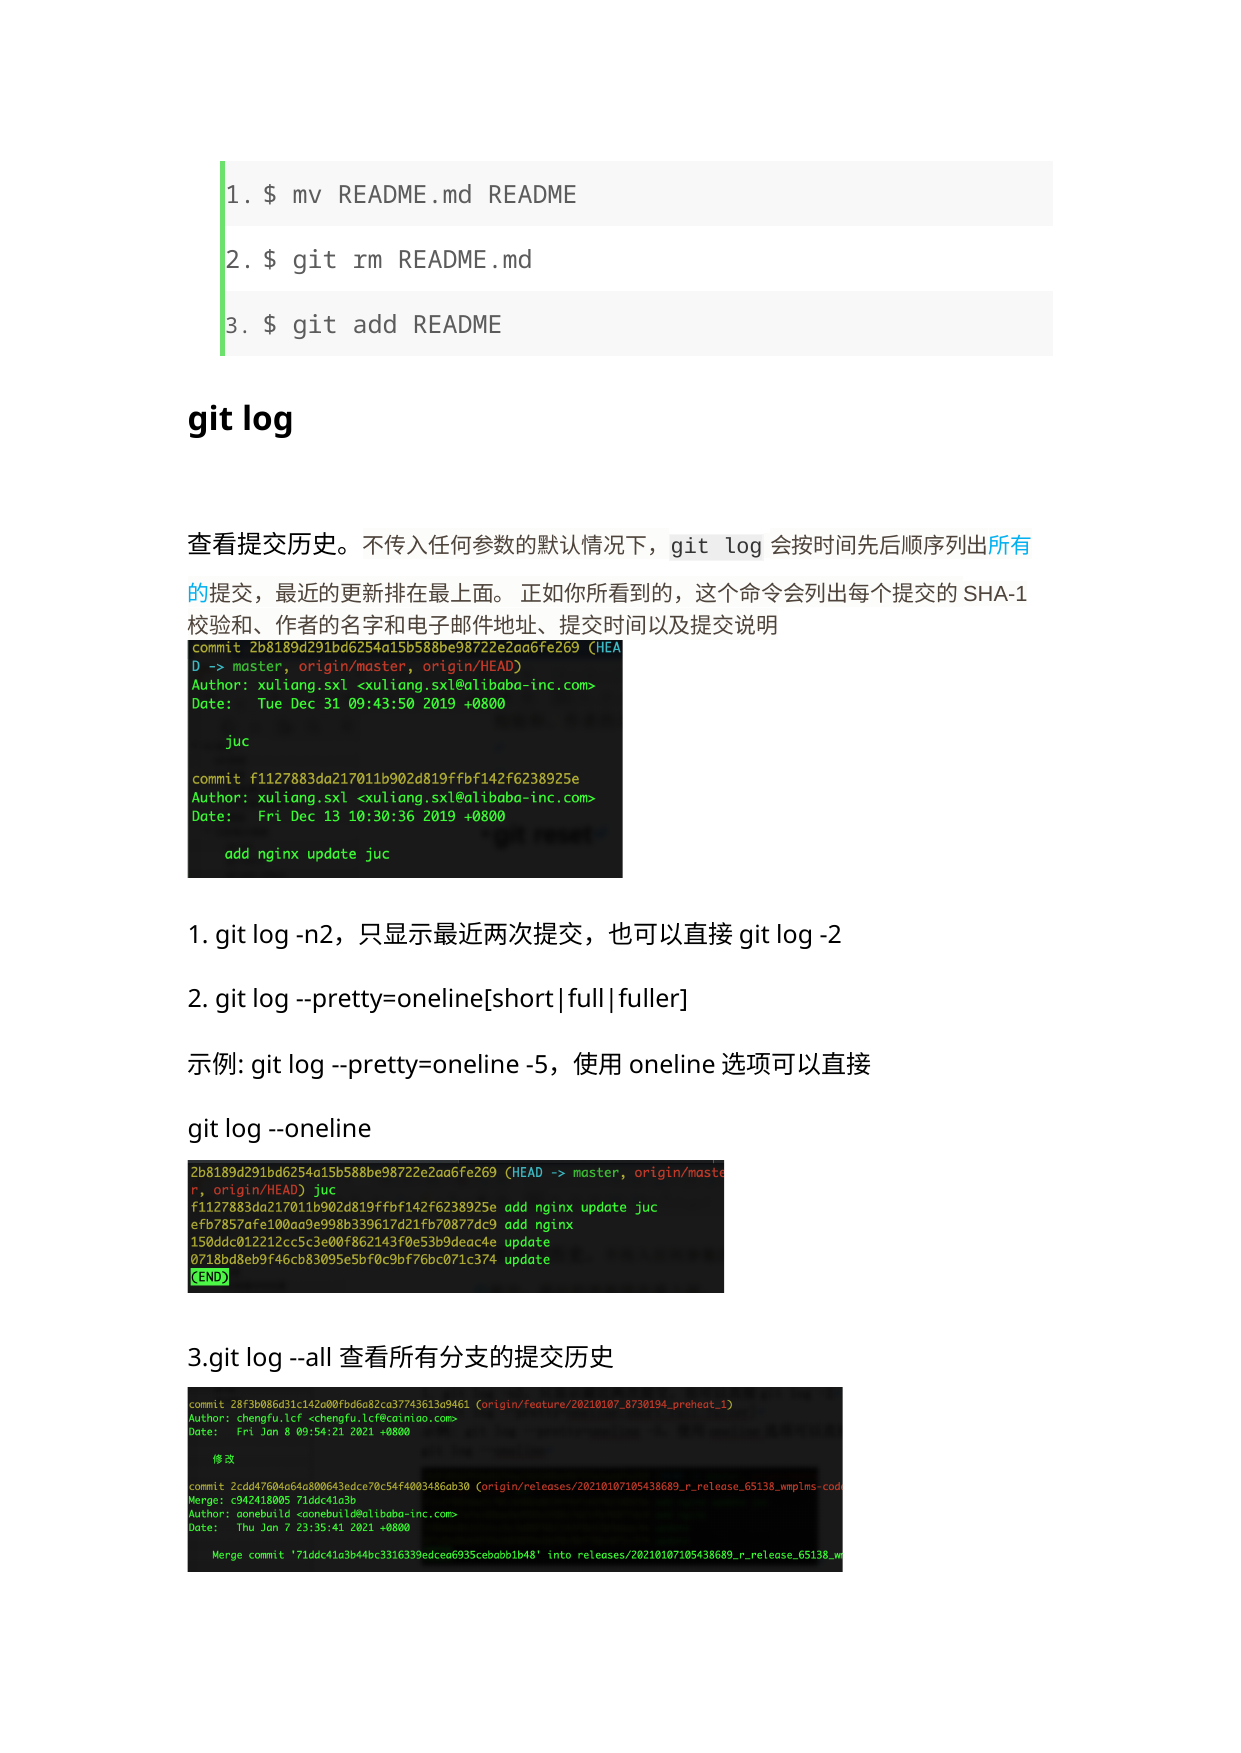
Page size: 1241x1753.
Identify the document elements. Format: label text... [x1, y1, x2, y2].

text 示例: git log --pretty=oneline -5，使用oneline选项可以直接 [187, 1030, 1053, 1095]
subtitle git log [187, 385, 1053, 450]
text 查看提交历史。不传入任何参数的默认情况下，git log 会按时间先后顺序列出所有的提交，最近的更新排在最上面。 正如你所看到的，这个命令会列出每个提交的 SHA-1 校验和、作者的名字和电子邮件地址、提交时间以及提交说明 [187, 510, 1053, 640]
list $ mv README.md README [225, 161, 1053, 226]
picture [187, 1160, 725, 1293]
text 2. git log --pretty=oneline[short|full|fuller] [187, 965, 1053, 1030]
picture [187, 1387, 843, 1572]
list $ git add README [225, 291, 1053, 356]
text git log --oneline [187, 1095, 1053, 1160]
text 1. git log -n2，只显示最近两次提交，也可以直接git log -2 [187, 900, 1053, 965]
text 3.git log --all 查看所有分支的提交历史 [187, 1323, 1053, 1388]
picture [187, 640, 623, 878]
list $ git rm README.md [225, 226, 1053, 291]
